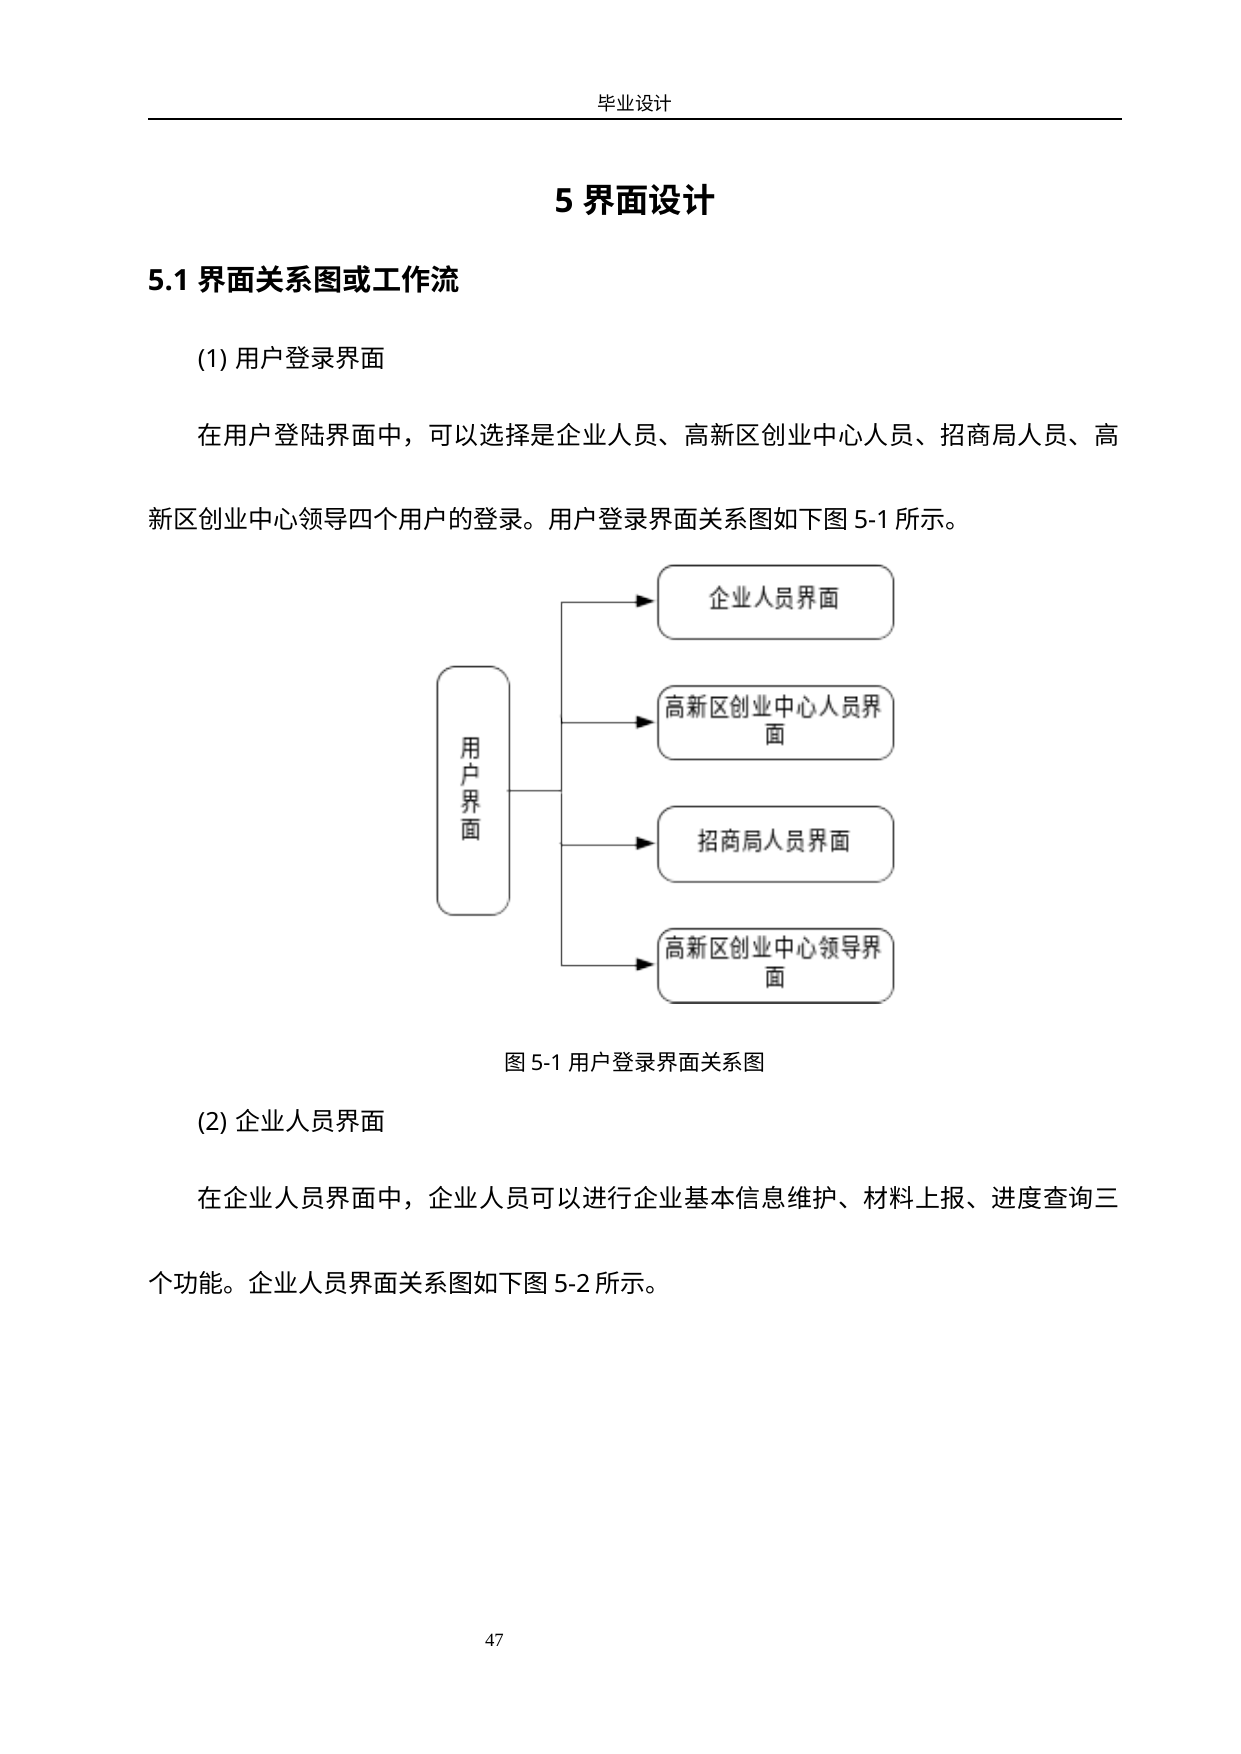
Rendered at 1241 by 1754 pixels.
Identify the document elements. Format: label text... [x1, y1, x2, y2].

text 在企业人员界面中，企业人员可以进行企业基本信息维护、材料上报、进度查询三个功能。企业人员界面关系图如下图5-2所示。 [149, 1163, 1122, 1315]
list 企业人员界面 [198, 1086, 1122, 1153]
text 5 界面设计 [148, 164, 1122, 232]
text 图5-1 用户登录界面关系图 [148, 1044, 1122, 1078]
text 在用户登陆界面中，可以选择是企业人员、高新区创业中心人员、招商局人员、高新区创业中心领导四个用户的登录。用户登录界面关系图如下图5-1所示。 [149, 399, 1122, 552]
list 用户登录界面 [198, 322, 1122, 390]
subtitle 5.1 界面关系图或工作流 [148, 244, 1122, 312]
